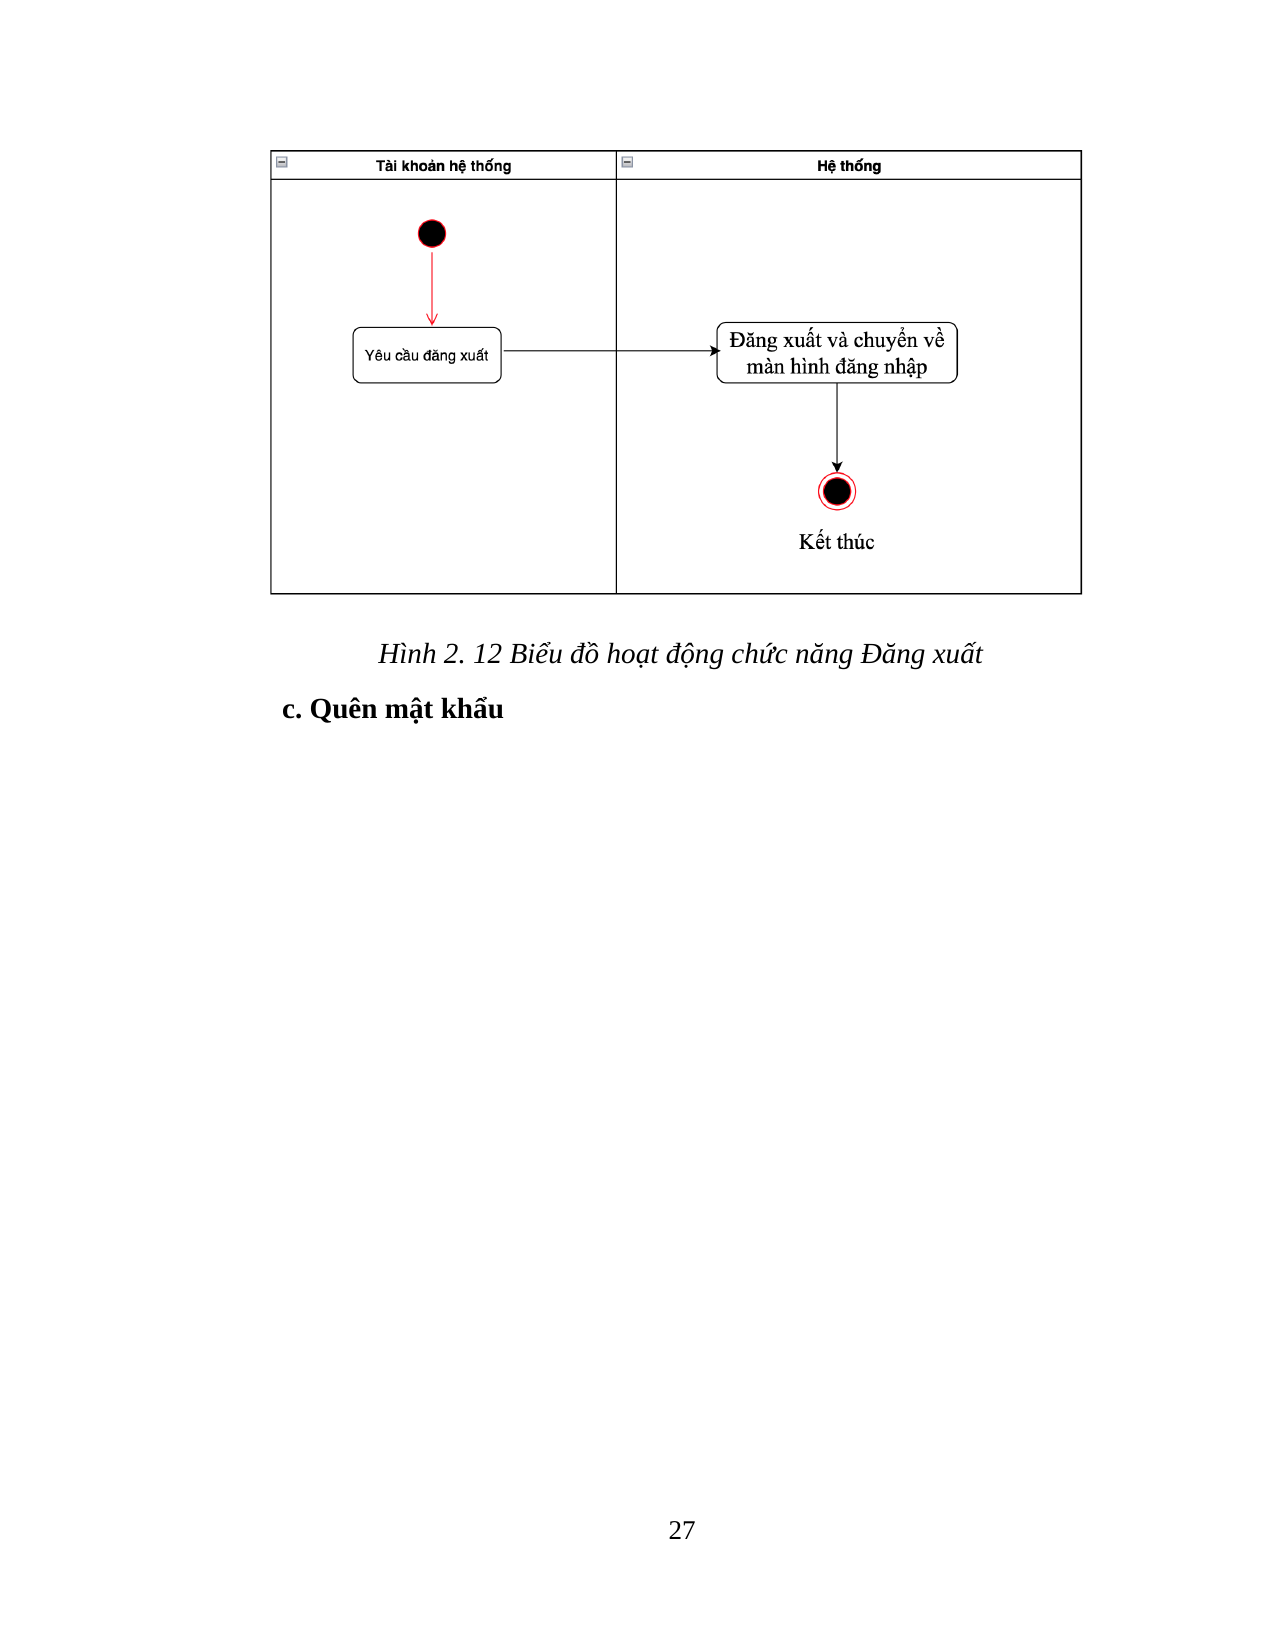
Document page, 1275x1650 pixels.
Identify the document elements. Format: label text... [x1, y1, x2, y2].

text Hình 2. 12 Biểu đồ hoạt động chức năng Đăng xuất [207, 637, 1157, 670]
text c. Quên mật khẩu [207, 691, 1157, 724]
picture [241, 132, 1123, 621]
